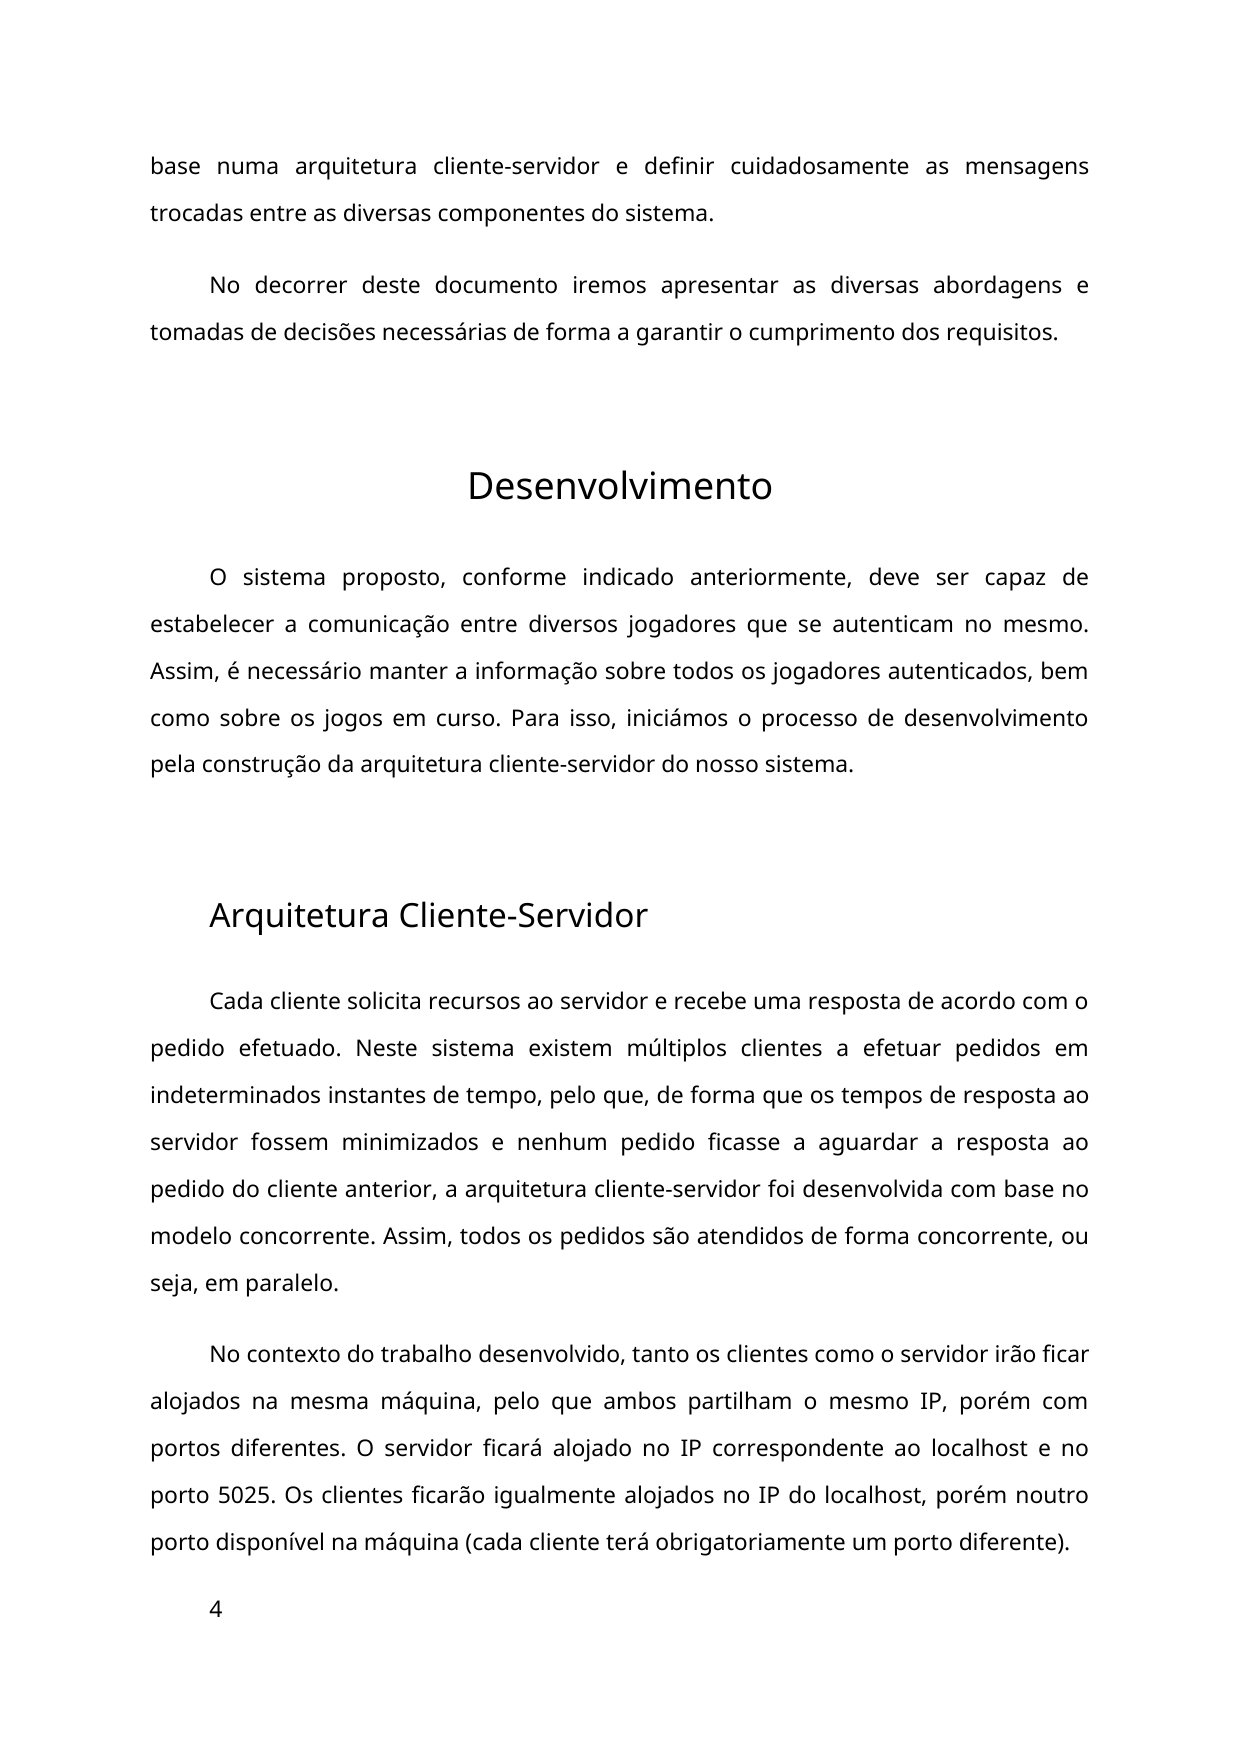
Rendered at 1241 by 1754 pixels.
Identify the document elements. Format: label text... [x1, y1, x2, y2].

subtitle Arquitetura Cliente-Servidor [150, 892, 1090, 938]
text O sistema proposto, conforme indicado anteriormente, deve ser capaz de estabelecer a comunicação entre diversos jogadores que se autenticam no mesmo. Assim, é necessário manter a informação sobre todos os jogadores autenticados, bem como sobre os jogos em curso. Para isso, iniciámos o processo de desenvolvimento pela construção da arquitetura cliente-servidor do nosso sistema. [150, 561, 1090, 780]
text No contexto do trabalho desenvolvido, tanto os clientes como o servidor irão ficar alojados na mesma máquina, pelo que ambos partilham o mesmo IP, porém com portos diferentes. O servidor ficará alojado no IP correspondente ao localhost e no porto 5025. Os clientes ficarão igualmente alojados no IP do localhost, porém noutro porto disponível na máquina (cada cliente terá obrigatoriamente um porto diferente). [150, 1338, 1090, 1557]
text Cada cliente solicita recursos ao servidor e recebe uma resposta de acordo com o pedido efetuado. Neste sistema existem múltiplos clientes a efetuar pedidos em indeterminados instantes de tempo, pelo que, de forma que os tempos de resposta ao servidor fossem minimizados e nenhum pedido ficasse a aguardar a resposta ao pedido do cliente anterior, a arquitetura cliente-servidor foi desenvolvida com base no modelo concorrente. Assim, todos os pedidos são atendidos de forma concorrente, ou seja, em paralelo. [150, 985, 1090, 1298]
text No decorrer deste documento iremos apresentar as diversas abordagens e tomadas de decisões necessárias de forma a garantir o cumprimento dos requisitos. [150, 269, 1090, 347]
subtitle Desenvolvimento [150, 459, 1090, 510]
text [150, 150, 1090, 228]
